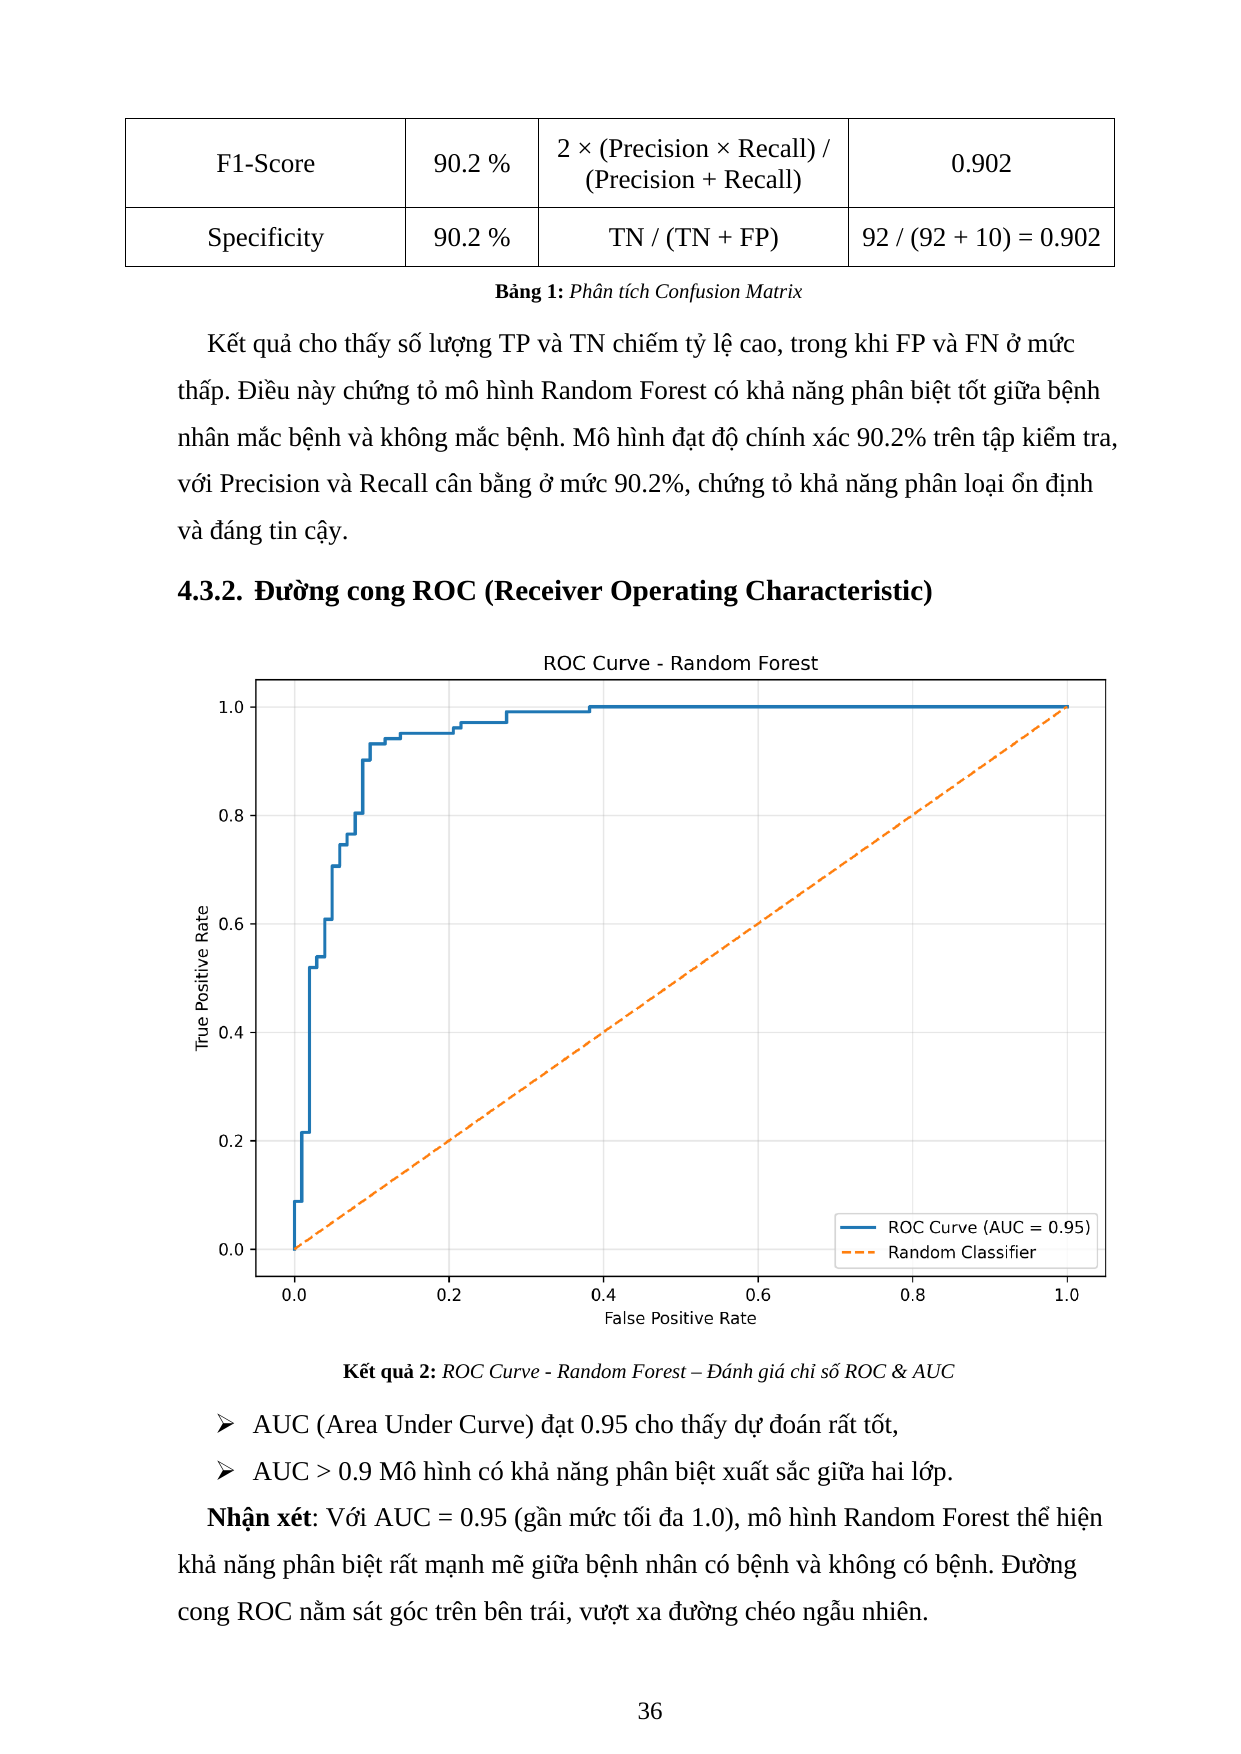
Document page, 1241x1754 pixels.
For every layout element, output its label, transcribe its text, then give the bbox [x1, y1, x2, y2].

table_cell 92 / (92 + 10) = 0.902 [849, 208, 1114, 266]
subtitle Đường cong ROC (Receiver Operating Characteristic) [177, 573, 1122, 607]
table_cell TN / (TN + FP) [539, 208, 848, 266]
table_cell 2 × (Precision × Recall) / (Precision + Recall) [539, 119, 848, 207]
list AUC (Area Under Curve) đạt 0.95 cho thấy dự đoán rất tốt, [215, 1408, 1122, 1439]
text Nhận xét: Với AUC = 0.95 (gần mức tối đa 1.0), mô hình Random Forest thể hiện khả năng phân biệt rất mạnh mẽ giữa bệnh nhân có bệnh và không có bệnh. Đường cong ROC nằm sát góc trên bên trái, vượt xa đường chéo ngẫu nhiên. [177, 1501, 1122, 1626]
table_cell 90.2 % [406, 208, 538, 266]
list AUC > 0.9 Mô hình có khả năng phân biệt xuất sắc giữa hai lớp. [215, 1454, 1122, 1486]
list Kết quả cho thấy số lượng TP và TN chiếm tỷ lệ cao, trong khi FP và FN ở mức thấp. Điều này chứng tỏ mô hình Random Forest có khả năng phân biệt tốt giữa bệnh nhân mắc bệnh và không mắc bệnh. Mô hình đạt độ chính xác 90.2% trên tập kiểm tra, với Precision và Recall cân bằng ở mức 90.2%, chứng tỏ khả năng phân loại ổn định và đáng tin cậy. [177, 327, 1122, 545]
table_cell 90.2 % [406, 119, 538, 207]
text Bảng 1: Phân tích Confusion Matrix [177, 279, 1122, 303]
picture [177, 636, 1123, 1345]
table_cell Specificity [126, 208, 405, 266]
table_cell F1-Score [126, 119, 405, 207]
table_cell 0.902 [849, 119, 1114, 207]
text Kết quả 2: ROC Curve - Random Forest – Đánh giá chỉ số ROC & AUC [177, 1359, 1122, 1383]
